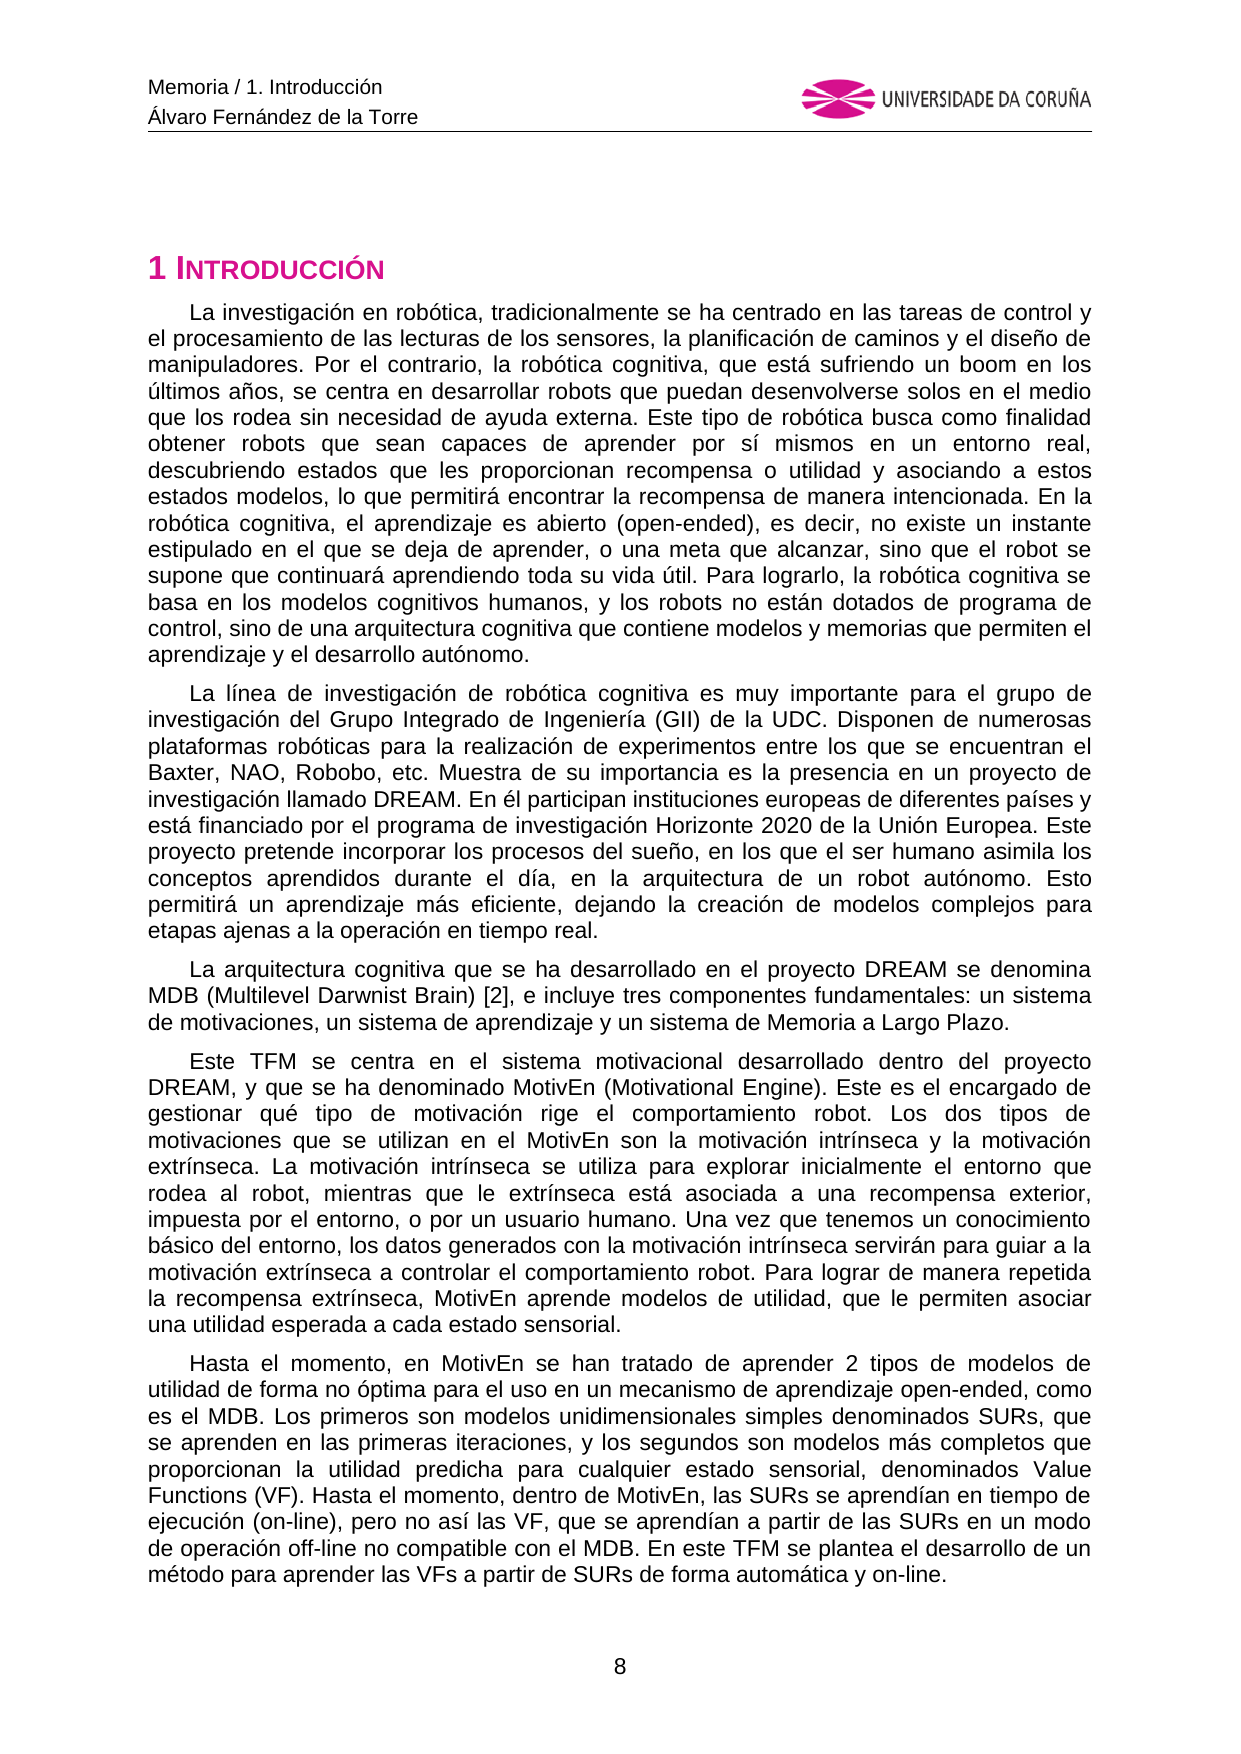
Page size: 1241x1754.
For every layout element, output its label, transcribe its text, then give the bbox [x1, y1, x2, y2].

text La investigación en robótica, tradicionalmente se ha centrado en las tareas de control y el procesamiento de las lecturas de los sensores, la planificación de caminos y el diseño de manipuladores. Por el contrario, la robótica cognitiva, que está sufriendo un boom en los últimos años, se centra en desarrollar robots que puedan desenvolverse solos en el medio que los rodea sin necesidad de ayuda externa. Este tipo de robótica busca como finalidad obtener robots que sean capaces de aprender por sí mismos en un entorno real, descubriendo estados que les proporcionan recompensa o utilidad y asociando a estos estados modelos, lo que permitirá encontrar la recompensa de manera intencionada. En la robótica cognitiva, el aprendizaje es abierto (open-ended), es decir, no existe un instante estipulado en el que se deja de aprender, o una meta que alcanzar, sino que el robot se supone que continuará aprendiendo toda su vida útil. Para lograrlo, la robótica cognitiva se basa en los modelos cognitivos humanos, y los robots no están dotados de programa de control, sino de una arquitectura cognitiva que contiene modelos y memorias que permiten el aprendizaje y el desarrollo autónomo. [148, 299, 1092, 668]
text La arquitectura cognitiva que se ha desarrollado en el proyecto DREAM se denomina MDB (Multilevel Darwnist Brain) [2], e incluye tres componentes fundamentales: un sistema de motivaciones, un sistema de aprendizaje y un sistema de Memoria a Largo Plazo. [148, 956, 1092, 1035]
picture [800, 78, 1092, 121]
text Hasta el momento, en MotivEn se han tratado de aprender 2 tipos de modelos de utilidad de forma no óptima para el uso en un mecanismo de aprendizaje open-ended, como es el MDB. Los primeros son modelos unidimensionales simples denominados SURs, que se aprenden en las primeras iteraciones, y los segundos son modelos más completos que proporcionan la utilidad predicha para cualquier estado sensorial, denominados Value Functions (VF). Hasta el momento, dentro de MotivEn, las SURs se aprendían en tiempo de ejecución (on-line), pero no así las VF, que se aprendían a partir de las SURs en un modo de operación off-line no compatible con el MDB. En este TFM se plantea el desarrollo de un método para aprender las VFs a partir de SURs de forma automática y on-line. [148, 1350, 1092, 1587]
text Este TFM se centra en el sistema motivacional desarrollado dentro del proyecto DREAM, y que se ha denominado MotivEn (Motivational Engine). Este es el encargado de gestionar qué tipo de motivación rige el comportamiento robot. Los dos tipos de motivaciones que se utilizan en el MotivEn son la motivación intrínseca y la motivación extrínseca. La motivación intrínseca se utiliza para explorar inicialmente el entorno que rodea al robot, mientras que le extrínseca está asociada a una recompensa exterior, impuesta por el entorno, o por un usuario humano. Una vez que tenemos un conocimiento básico del entorno, los datos generados con la motivación intrínseca servirán para guiar a la motivación extrínseca a controlar el comportamiento robot. Para lograr de manera repetida la recompensa extrínseca, MotivEn aprende modelos de utilidad, que le permiten asociar una utilidad esperada a cada estado sensorial. [148, 1048, 1092, 1338]
subtitle Introducción [148, 248, 1092, 286]
text La línea de investigación de robótica cognitiva es muy importante para el grupo de investigación del Grupo Integrado de Ingeniería (GII) de la UDC. Disponen de numerosas plataformas robóticas para la realización de experimentos entre los que se encuentran el Baxter, NAO, Robobo, etc. Muestra de su importancia es la presencia en un proyecto de investigación llamado DREAM. En él participan instituciones europeas de diferentes países y está financiado por el programa de investigación Horizonte 2020 de la Unión Europea. Este proyecto pretende incorporar los procesos del sueño, en los que el ser humano asimila los conceptos aprendidos durante el día, en la arquitectura de un robot autónomo. Esto permitirá un aprendizaje más eficiente, dejando la creación de modelos complejos para etapas ajenas a la operación en tiempo real. [148, 680, 1092, 944]
